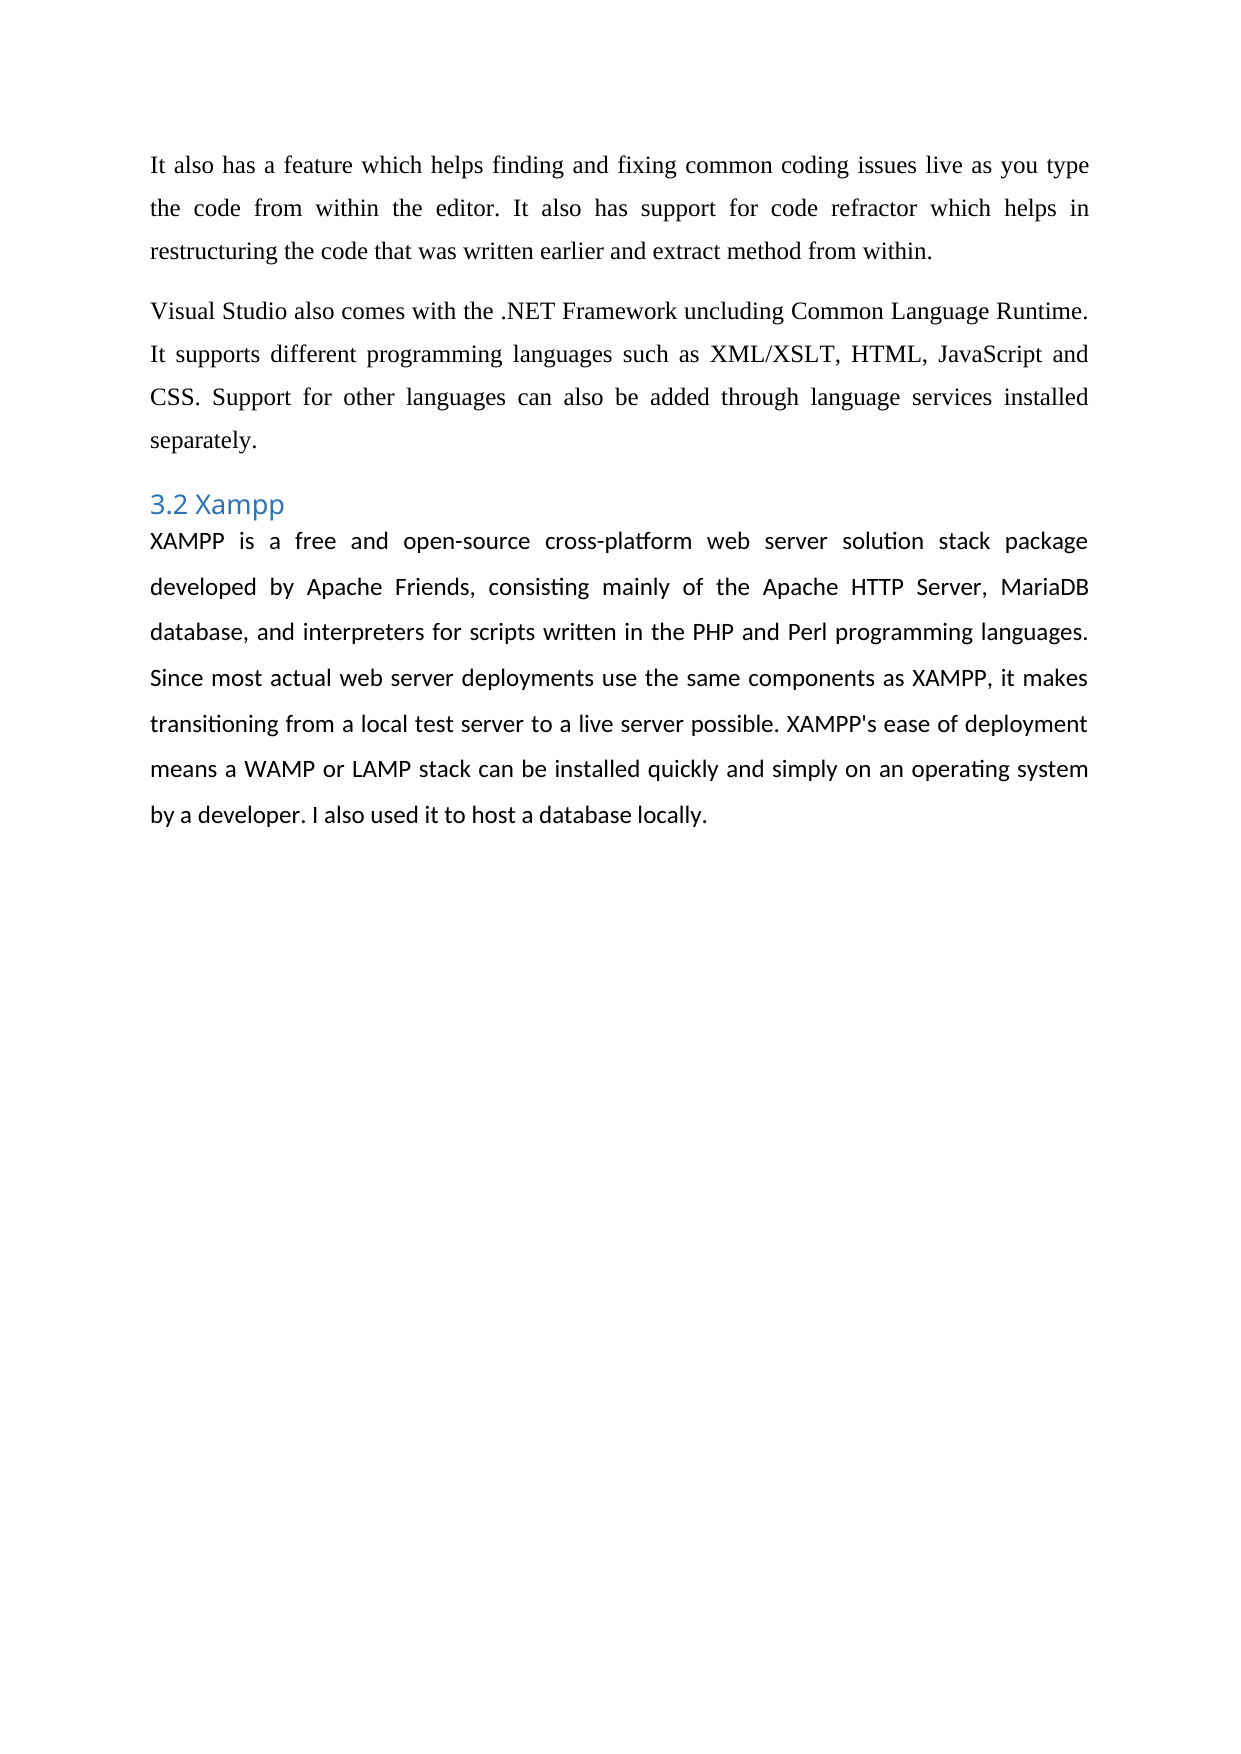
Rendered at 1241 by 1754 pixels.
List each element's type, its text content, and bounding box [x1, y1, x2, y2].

text XAMPP is a free and open-source cross-platform web server solution stack package developed by Apache Friends, consisting mainly of the Apache HTTP Server, MariaDB database, and interpreters for scripts written in the PHP and Perl programming languages. Since most actual web server deployments use the same components as XAMPP, it makes transitioning from a local test server to a live server possible. XAMPP's ease of deployment means a WAMP or LAMP stack can be installed quickly and simply on an operating system by a developer. I also used it to host a database locally. [150, 525, 1090, 830]
subtitle 3.2 Xampp [150, 485, 1090, 522]
text Visual Studio also comes with the .NET Framework uncluding Common Language Runtime. It supports different programming languages such as XML/XSLT, HTML, JavaScript and CSS. Support for other languages can also be added through language services installed separately. [150, 296, 1090, 454]
text It also has a feature which helps finding and fixing common coding issues live as you type the code from within the editor. It also has support for code refractor which helps in restructuring the code that was written earlier and extract method from within. [150, 150, 1090, 265]
